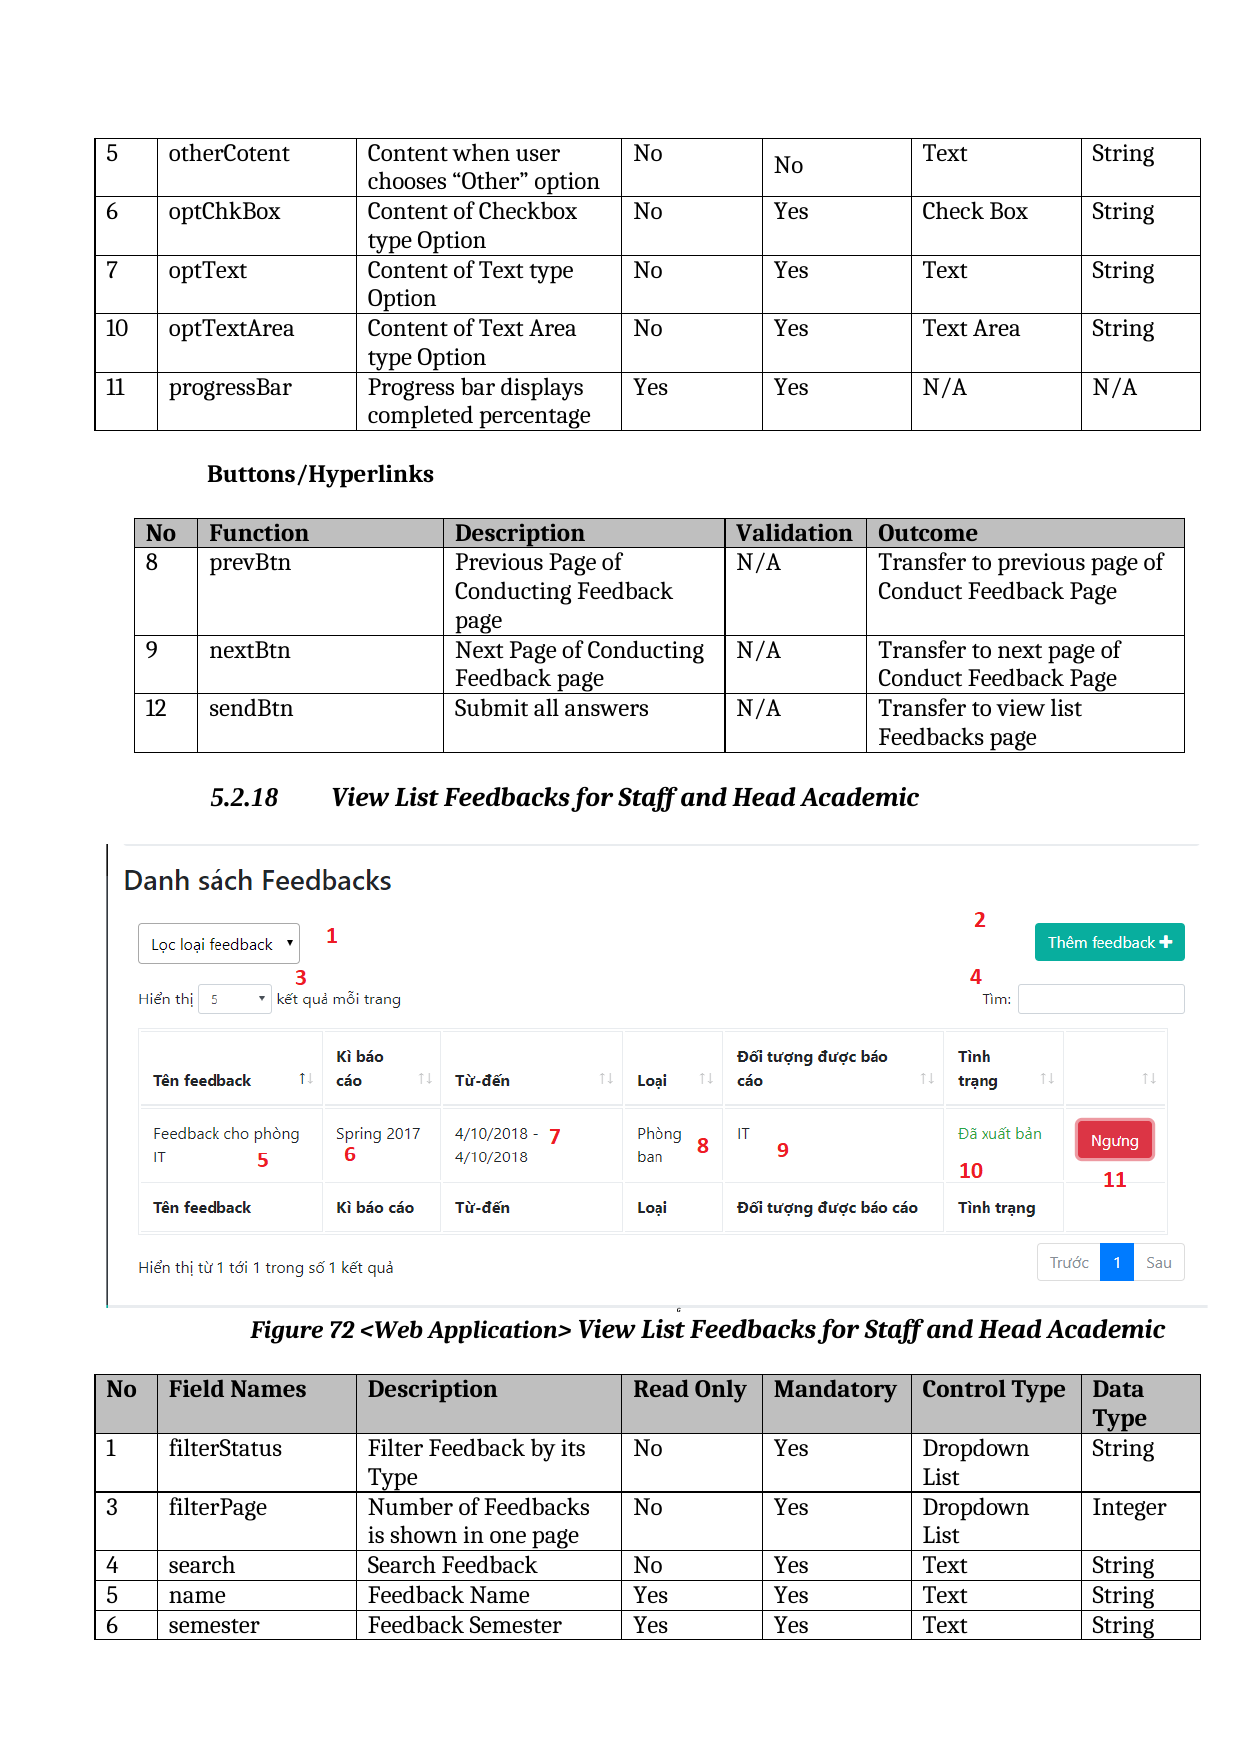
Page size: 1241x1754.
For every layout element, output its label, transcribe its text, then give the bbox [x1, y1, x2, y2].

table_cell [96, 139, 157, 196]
picture [106, 844, 1208, 1308]
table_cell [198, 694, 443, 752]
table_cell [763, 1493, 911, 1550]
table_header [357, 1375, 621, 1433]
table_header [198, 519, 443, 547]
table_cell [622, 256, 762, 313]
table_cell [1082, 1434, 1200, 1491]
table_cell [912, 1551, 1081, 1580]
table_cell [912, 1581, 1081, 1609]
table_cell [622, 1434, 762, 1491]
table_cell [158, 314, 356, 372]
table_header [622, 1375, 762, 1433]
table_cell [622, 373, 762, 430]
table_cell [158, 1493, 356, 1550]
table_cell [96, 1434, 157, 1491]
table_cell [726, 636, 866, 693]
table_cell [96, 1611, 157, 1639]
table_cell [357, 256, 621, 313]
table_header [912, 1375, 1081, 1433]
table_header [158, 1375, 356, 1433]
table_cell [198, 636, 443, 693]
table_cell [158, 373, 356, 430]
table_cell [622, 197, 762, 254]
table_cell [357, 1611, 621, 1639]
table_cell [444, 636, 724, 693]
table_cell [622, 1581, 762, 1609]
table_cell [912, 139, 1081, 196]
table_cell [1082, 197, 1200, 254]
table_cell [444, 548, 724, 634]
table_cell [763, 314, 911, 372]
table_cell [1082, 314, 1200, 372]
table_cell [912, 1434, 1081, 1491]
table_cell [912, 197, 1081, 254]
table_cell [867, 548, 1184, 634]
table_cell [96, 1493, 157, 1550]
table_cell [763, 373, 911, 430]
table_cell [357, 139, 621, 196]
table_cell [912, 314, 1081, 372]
text Figure 72 <Web Application> View List Feedbacks for Staff and Head Academic [207, 1314, 1209, 1346]
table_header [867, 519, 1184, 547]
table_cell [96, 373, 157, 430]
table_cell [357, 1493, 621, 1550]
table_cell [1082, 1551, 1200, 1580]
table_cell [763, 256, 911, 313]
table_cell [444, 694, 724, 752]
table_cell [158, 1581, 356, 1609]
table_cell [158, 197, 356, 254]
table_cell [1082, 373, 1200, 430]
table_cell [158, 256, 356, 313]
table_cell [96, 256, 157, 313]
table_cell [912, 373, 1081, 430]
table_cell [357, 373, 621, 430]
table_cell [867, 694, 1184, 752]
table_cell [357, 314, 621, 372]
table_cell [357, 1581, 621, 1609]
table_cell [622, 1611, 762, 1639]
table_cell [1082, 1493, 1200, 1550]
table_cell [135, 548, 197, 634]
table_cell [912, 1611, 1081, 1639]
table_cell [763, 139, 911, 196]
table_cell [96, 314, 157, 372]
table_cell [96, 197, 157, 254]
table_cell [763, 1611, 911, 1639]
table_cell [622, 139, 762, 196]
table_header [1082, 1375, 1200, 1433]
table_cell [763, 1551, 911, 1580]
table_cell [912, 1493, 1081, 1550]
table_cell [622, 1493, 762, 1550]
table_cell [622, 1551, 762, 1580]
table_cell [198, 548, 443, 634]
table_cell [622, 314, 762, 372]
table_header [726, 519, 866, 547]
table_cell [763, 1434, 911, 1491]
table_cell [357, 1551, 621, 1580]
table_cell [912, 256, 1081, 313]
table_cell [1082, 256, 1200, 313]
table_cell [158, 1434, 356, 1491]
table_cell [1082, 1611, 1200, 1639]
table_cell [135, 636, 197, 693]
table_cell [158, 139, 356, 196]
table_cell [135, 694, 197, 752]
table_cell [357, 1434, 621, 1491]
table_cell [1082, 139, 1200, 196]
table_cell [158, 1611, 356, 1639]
list View List Feedbacks for Staff and Head Academic [210, 781, 1209, 813]
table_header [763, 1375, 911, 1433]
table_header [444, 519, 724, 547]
text Buttons/Hyperlinks [207, 460, 1209, 489]
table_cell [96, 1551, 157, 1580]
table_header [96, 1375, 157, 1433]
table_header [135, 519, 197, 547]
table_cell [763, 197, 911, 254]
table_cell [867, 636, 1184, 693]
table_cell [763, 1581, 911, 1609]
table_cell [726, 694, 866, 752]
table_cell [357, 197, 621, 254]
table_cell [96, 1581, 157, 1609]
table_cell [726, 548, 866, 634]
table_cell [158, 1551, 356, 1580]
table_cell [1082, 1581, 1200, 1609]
